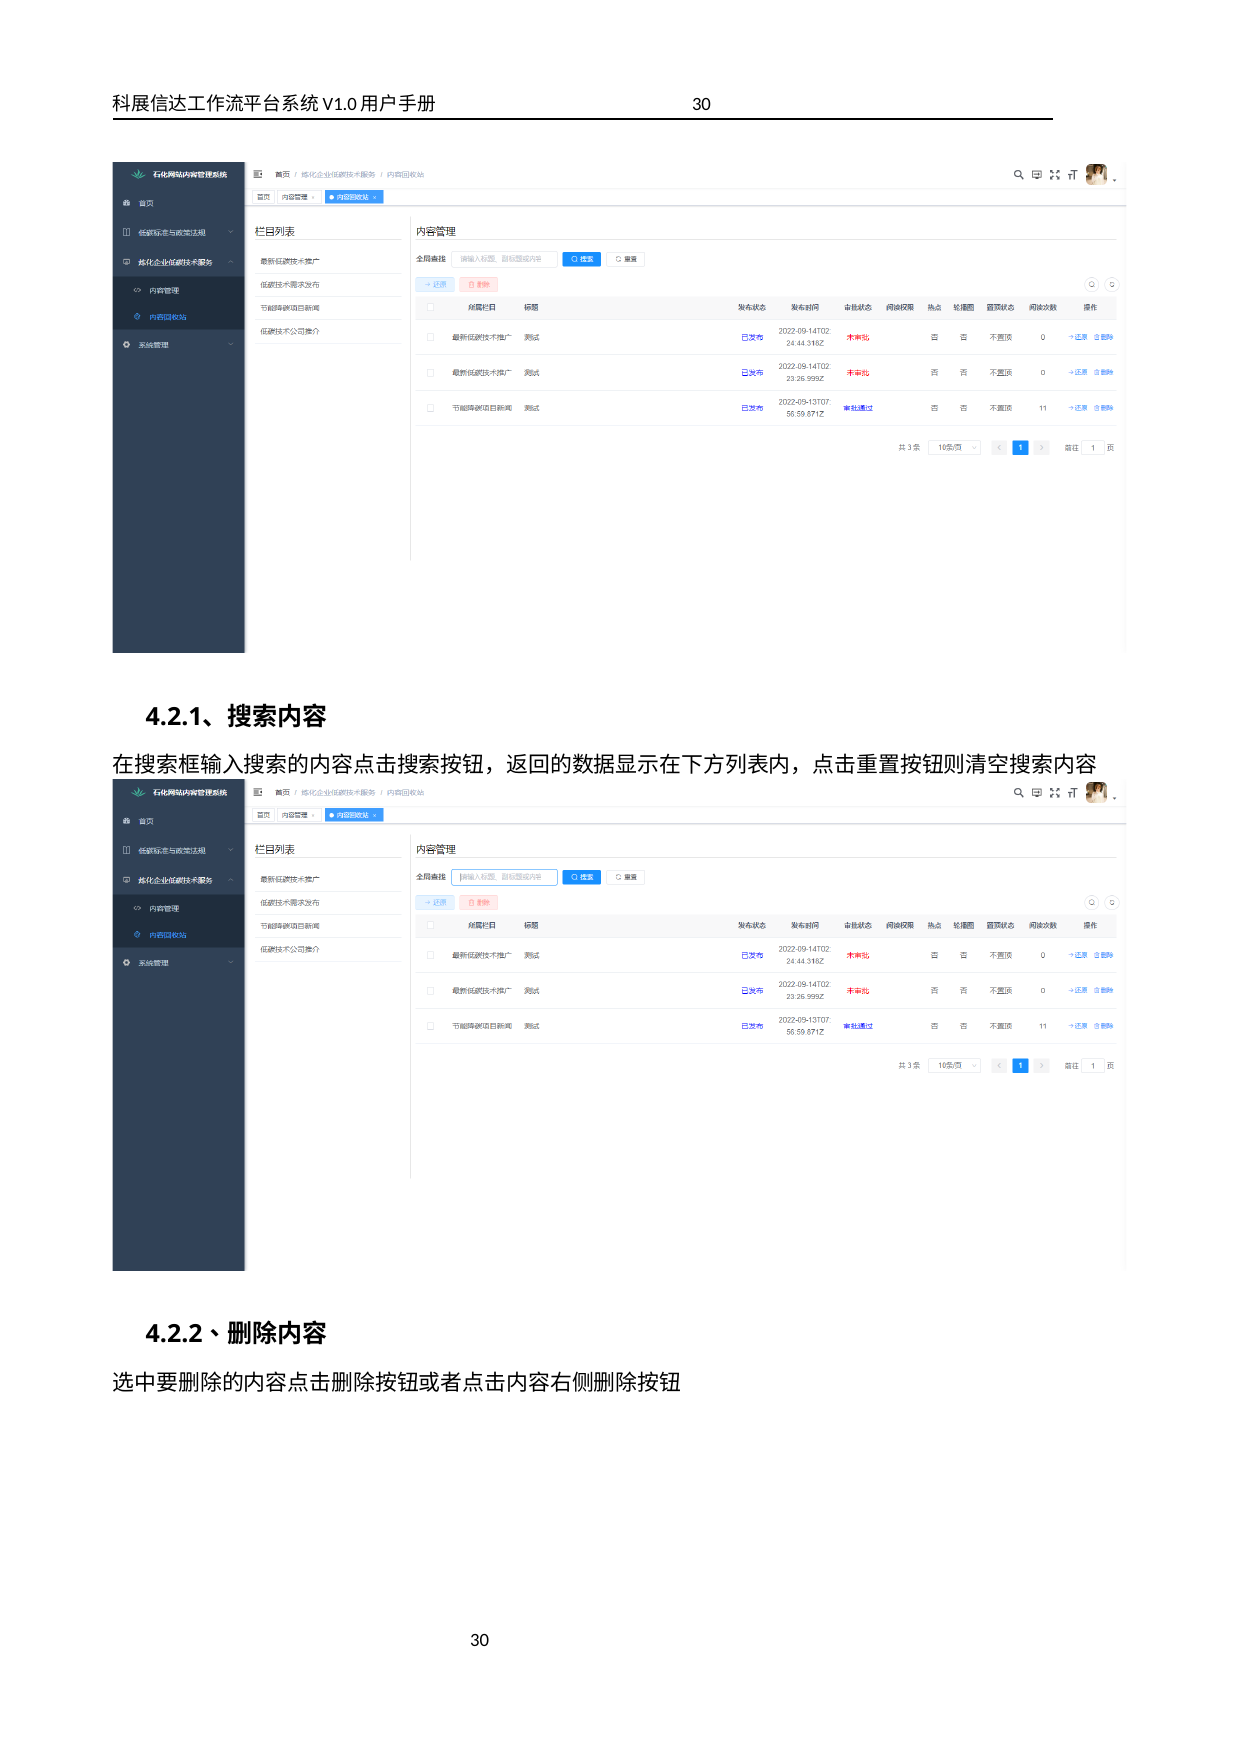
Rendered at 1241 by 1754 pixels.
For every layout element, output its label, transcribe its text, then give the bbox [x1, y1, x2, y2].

subtitle 4.2.2、删除内容 [145, 1299, 1128, 1364]
picture [112, 162, 1127, 653]
text 选中要删除的内容点击删除按钮或者点击内容右侧删除按钮 [112, 1364, 1128, 1397]
picture [112, 779, 1127, 1271]
text 在搜索框输入搜索的内容点击搜索按钮，返回的数据显示在下方列表内，点击重置按钮则清空搜索内容 [112, 747, 1128, 779]
subtitle 4.2.1、搜索内容 [145, 682, 1128, 747]
